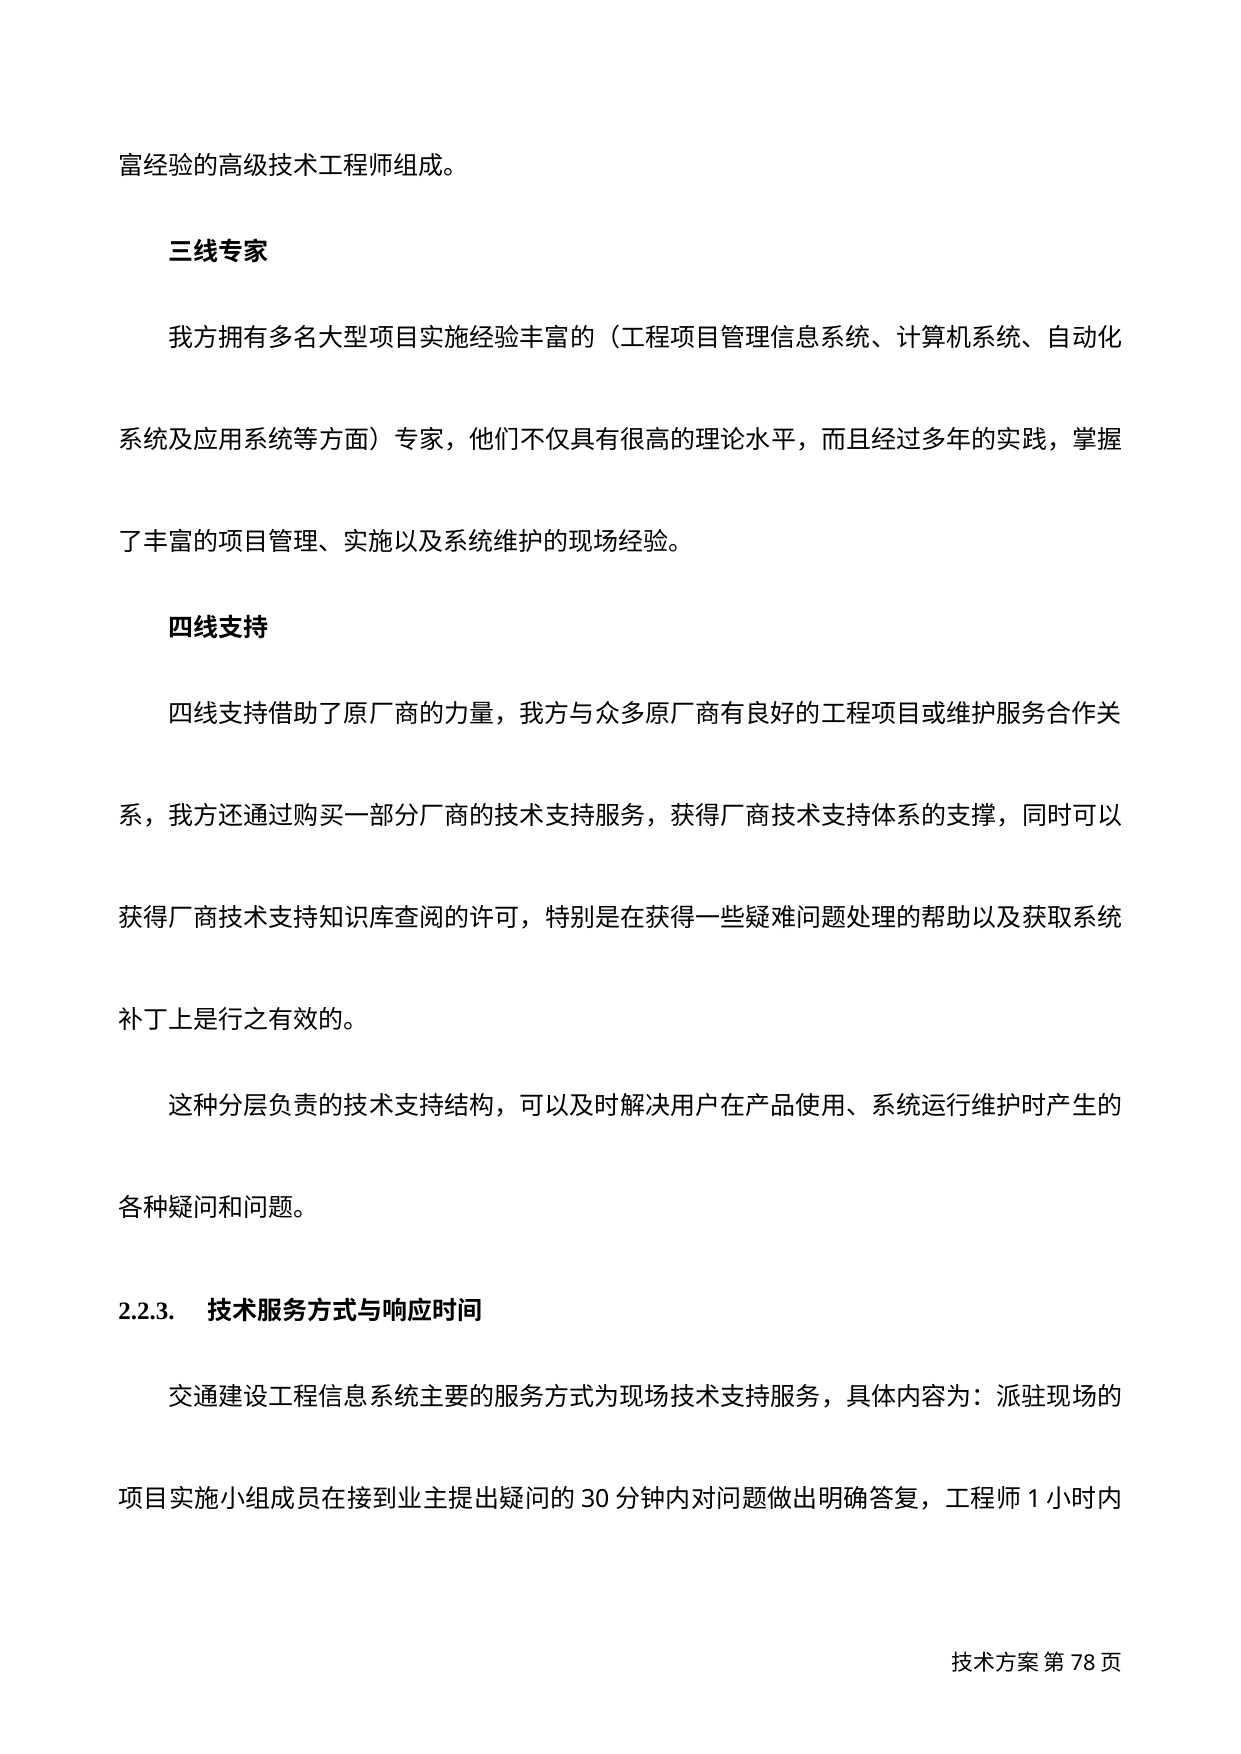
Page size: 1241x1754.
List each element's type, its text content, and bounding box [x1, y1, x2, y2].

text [118, 1360, 1122, 1530]
text 四线支持借助了原厂商的力量，我方与众多原厂商有良好的工程项目或维护服务合作关系，我方还通过购买一部分厂商的技术支持服务，获得厂商技术支持体系的支撑，同时可以获得厂商技术支持知识库查阅的许可，特别是在获得一些疑难问题处理的帮助以及获取系统补丁上是行之有效的。 [118, 678, 1122, 1051]
subtitle 技术服务方式与响应时间 [118, 1274, 1122, 1342]
text 四线支持 [118, 592, 1122, 660]
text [118, 130, 1122, 198]
text 三线专家 [118, 216, 1122, 284]
text 我方拥有多名大型项目实施经验丰富的（工程项目管理信息系统、计算机系统、自动化系统及应用系统等方面）专家，他们不仅具有很高的理论水平，而且经过多年的实践，掌握了丰富的项目管理、实施以及系统维护的现场经验。 [118, 302, 1122, 574]
text 这种分层负责的技术支持结构，可以及时解决用户在产品使用、系统运行维护时产生的各种疑问和问题。 [118, 1069, 1122, 1239]
